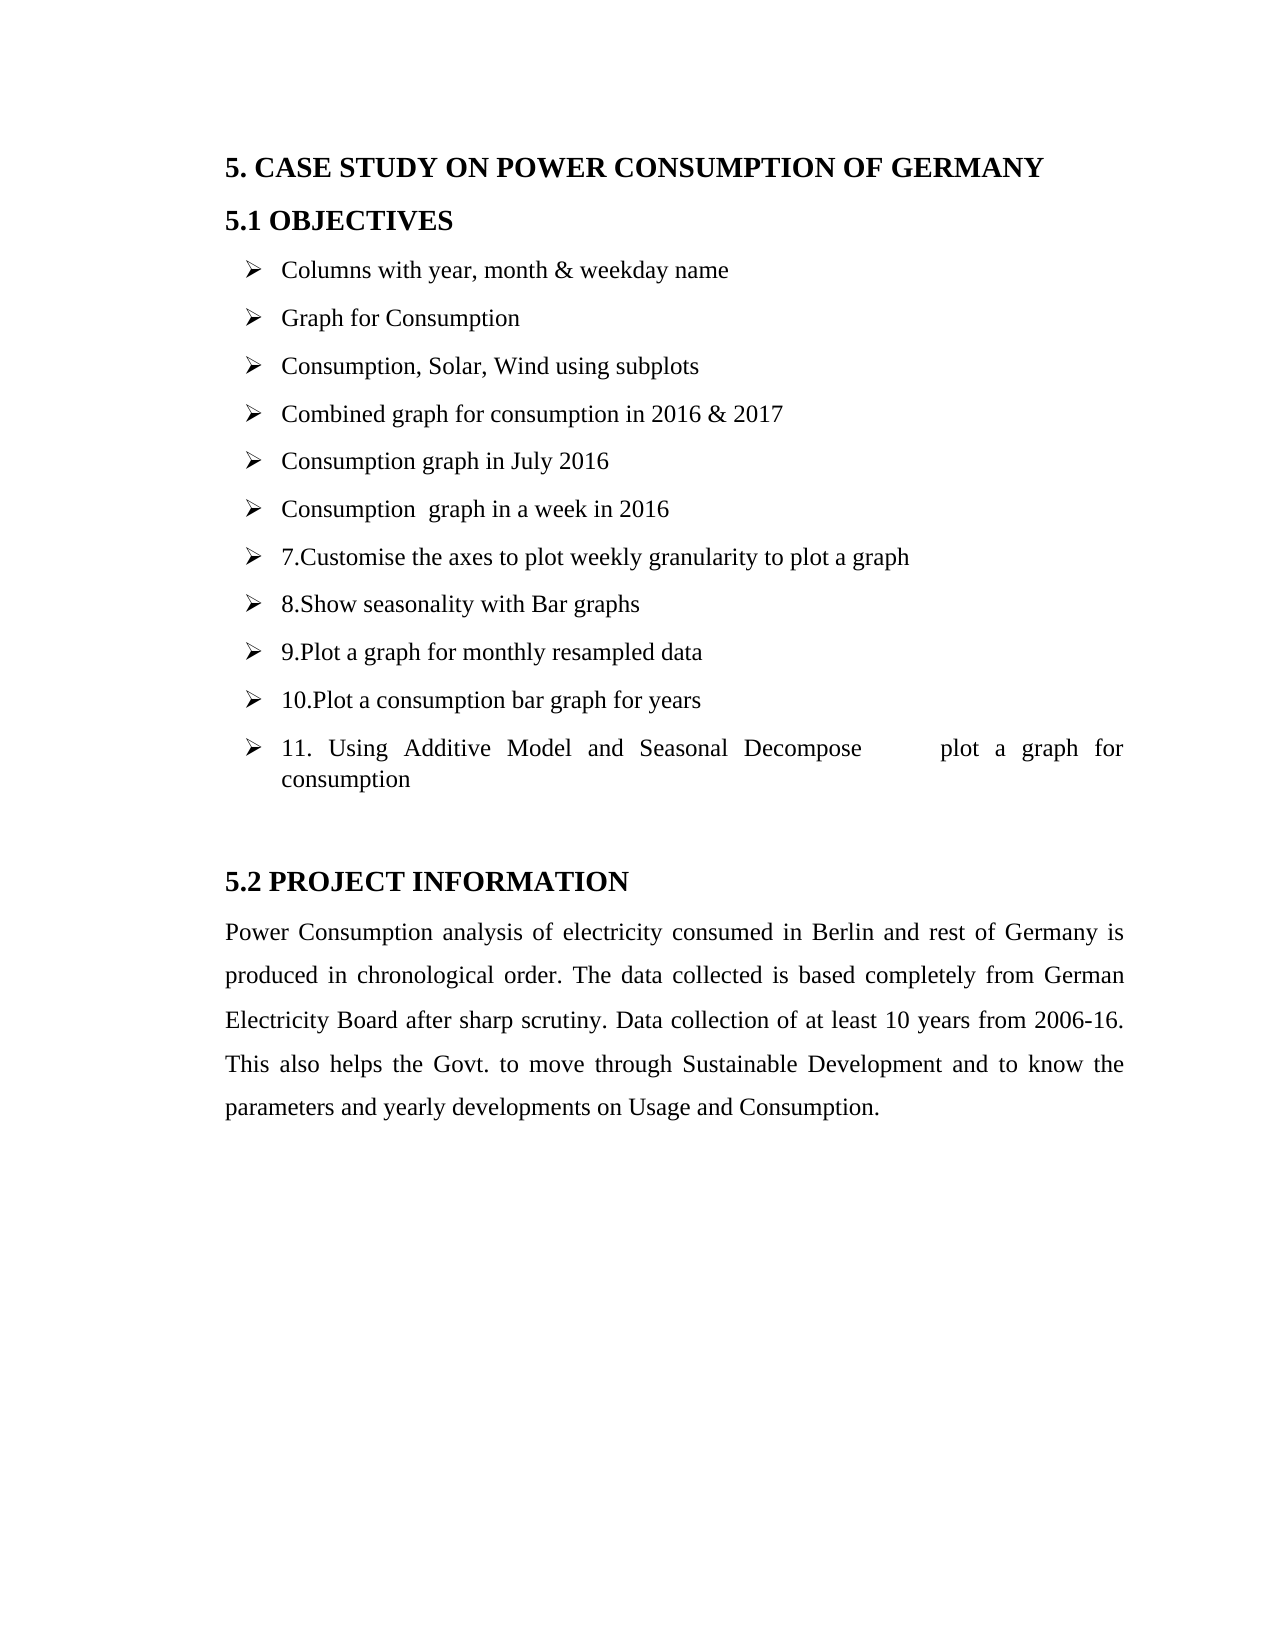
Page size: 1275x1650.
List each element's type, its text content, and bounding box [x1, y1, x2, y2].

list Graph for Consumption [244, 303, 1125, 332]
list 11. Using Additive Model and Seasonal Decompose plot a graph for consumption [244, 733, 1125, 792]
list 10.Plot a consumption bar graph for years [244, 685, 1125, 714]
list Consumption, Solar, Wind using subplots [244, 351, 1125, 380]
list Consumption graph in a week in 2016 [244, 494, 1125, 523]
list Consumption graph in July 2016 [244, 446, 1125, 475]
list Combined graph for consumption in 2016 & 2017 [244, 399, 1125, 427]
list 7.Customise the axes to plot weekly granularity to plot a graph [244, 542, 1125, 571]
list 9.Plot a graph for monthly resampled data [244, 637, 1125, 666]
list Columns with year, month & weekday name [244, 256, 1125, 284]
text 5.1 OBJECTIVES [225, 203, 1125, 236]
text 5. CASE STUDY ON POWER CONSUMPTION OF GERMANY [225, 150, 1125, 183]
text 5.2 PROJECT INFORMATION [225, 864, 1125, 898]
list 8.Show seasonality with Bar graphs [244, 589, 1125, 618]
text Power Consumption analysis of electricity consumed in Berlin and rest of Germany is produced in chronological order. The data collected is based completely from German Electricity Board after sharp scrutiny. Data collection of at least 10 years from 2006-16. This also helps the Govt. to move through Sustainable Development and to know the parameters and yearly developments on Usage and Consumption. [225, 917, 1125, 1121]
